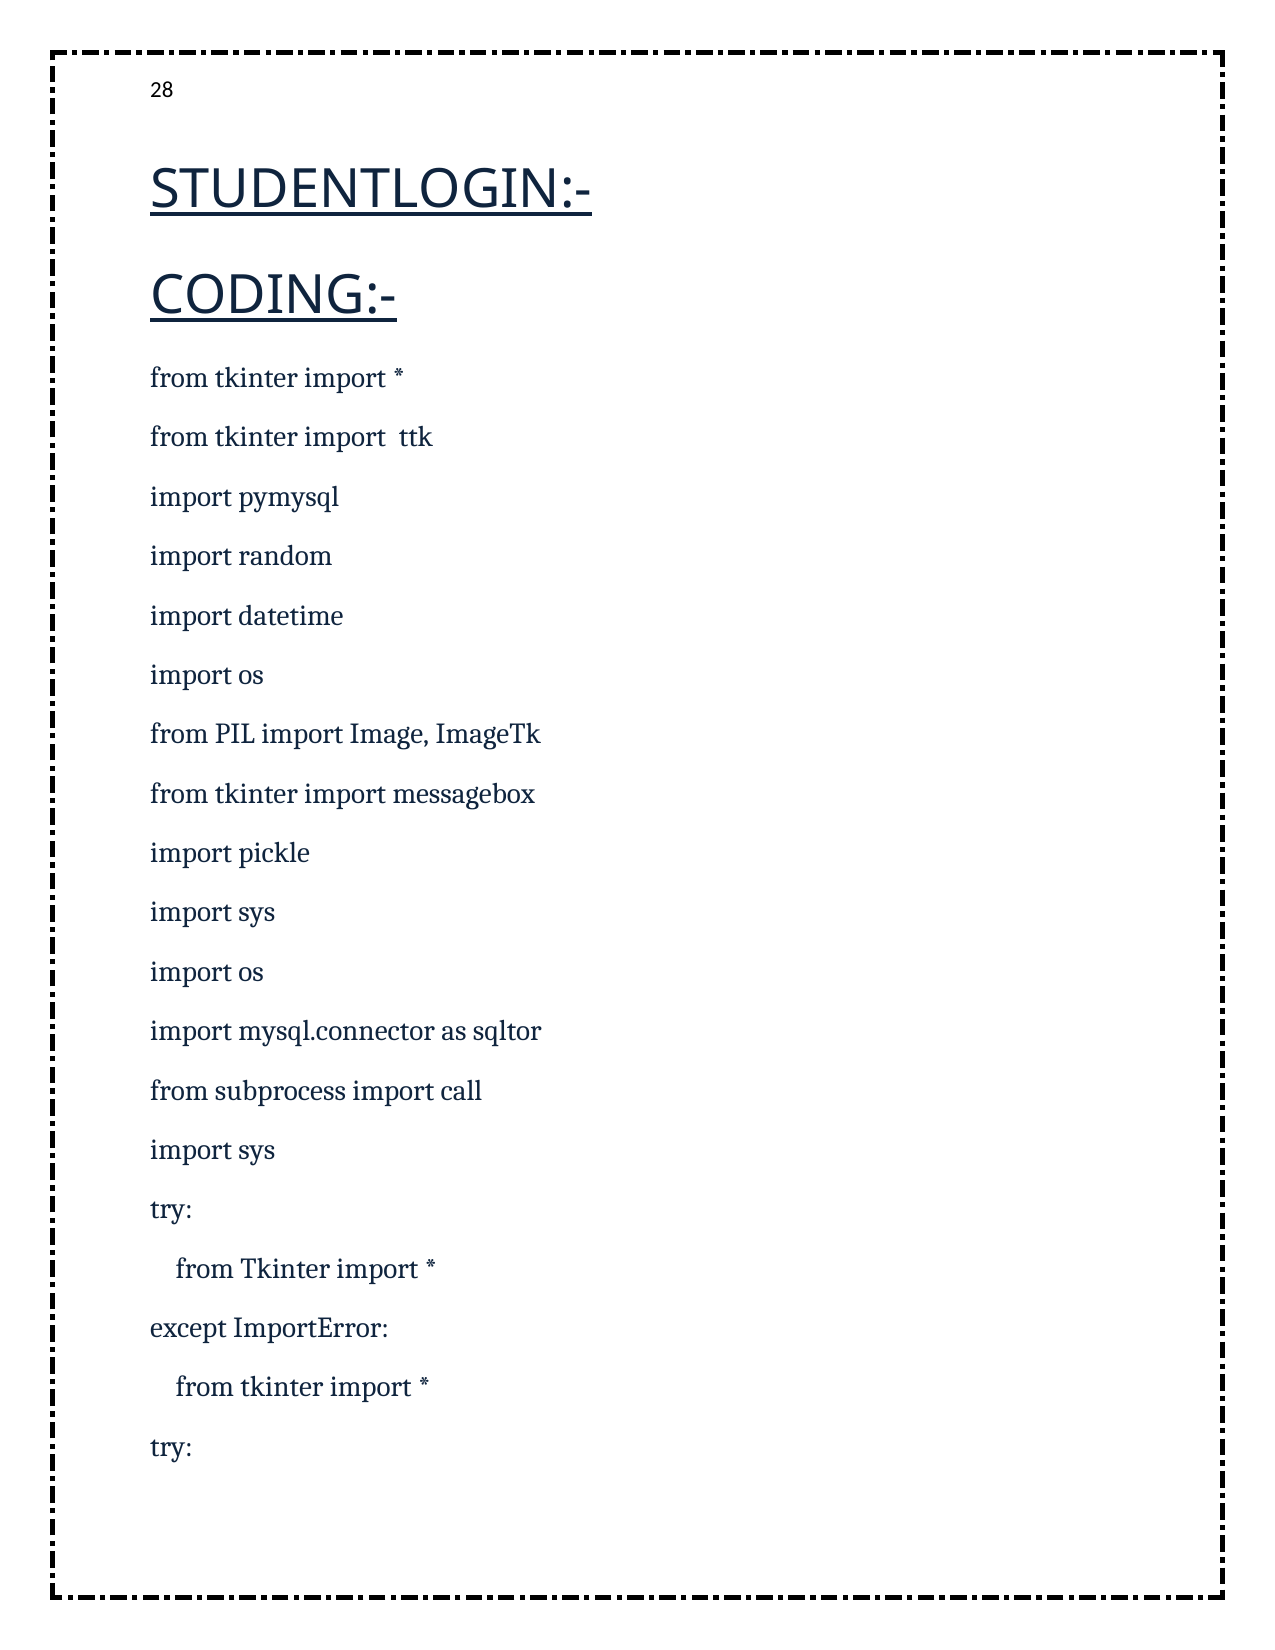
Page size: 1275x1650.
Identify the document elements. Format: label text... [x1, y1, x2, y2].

text from tkinter import * [150, 1371, 1125, 1404]
text from Tkinter import * [150, 1252, 1125, 1285]
text import datetime [150, 599, 1125, 632]
text from tkinter import * [150, 361, 1125, 395]
text except ImportError: [150, 1311, 1125, 1345]
text import os [150, 955, 1125, 988]
text CODING:- [150, 256, 1125, 329]
text try: [150, 1430, 1125, 1463]
text from subprocess import call [150, 1074, 1125, 1107]
text import random [150, 539, 1125, 573]
text STUDENTLOGIN:- [150, 150, 1125, 224]
text import pymysql [150, 480, 1125, 513]
text from tkinter import ttk [150, 421, 1125, 454]
text import mysql.connector as sqltor [150, 1014, 1125, 1048]
text import sys [150, 896, 1125, 929]
text try: [150, 1192, 1125, 1226]
text from PIL import Image, ImageTk [150, 717, 1125, 751]
text import os [150, 658, 1125, 692]
text import sys [150, 1133, 1125, 1167]
text from tkinter import messagebox [150, 777, 1125, 810]
text import pickle [150, 836, 1125, 870]
